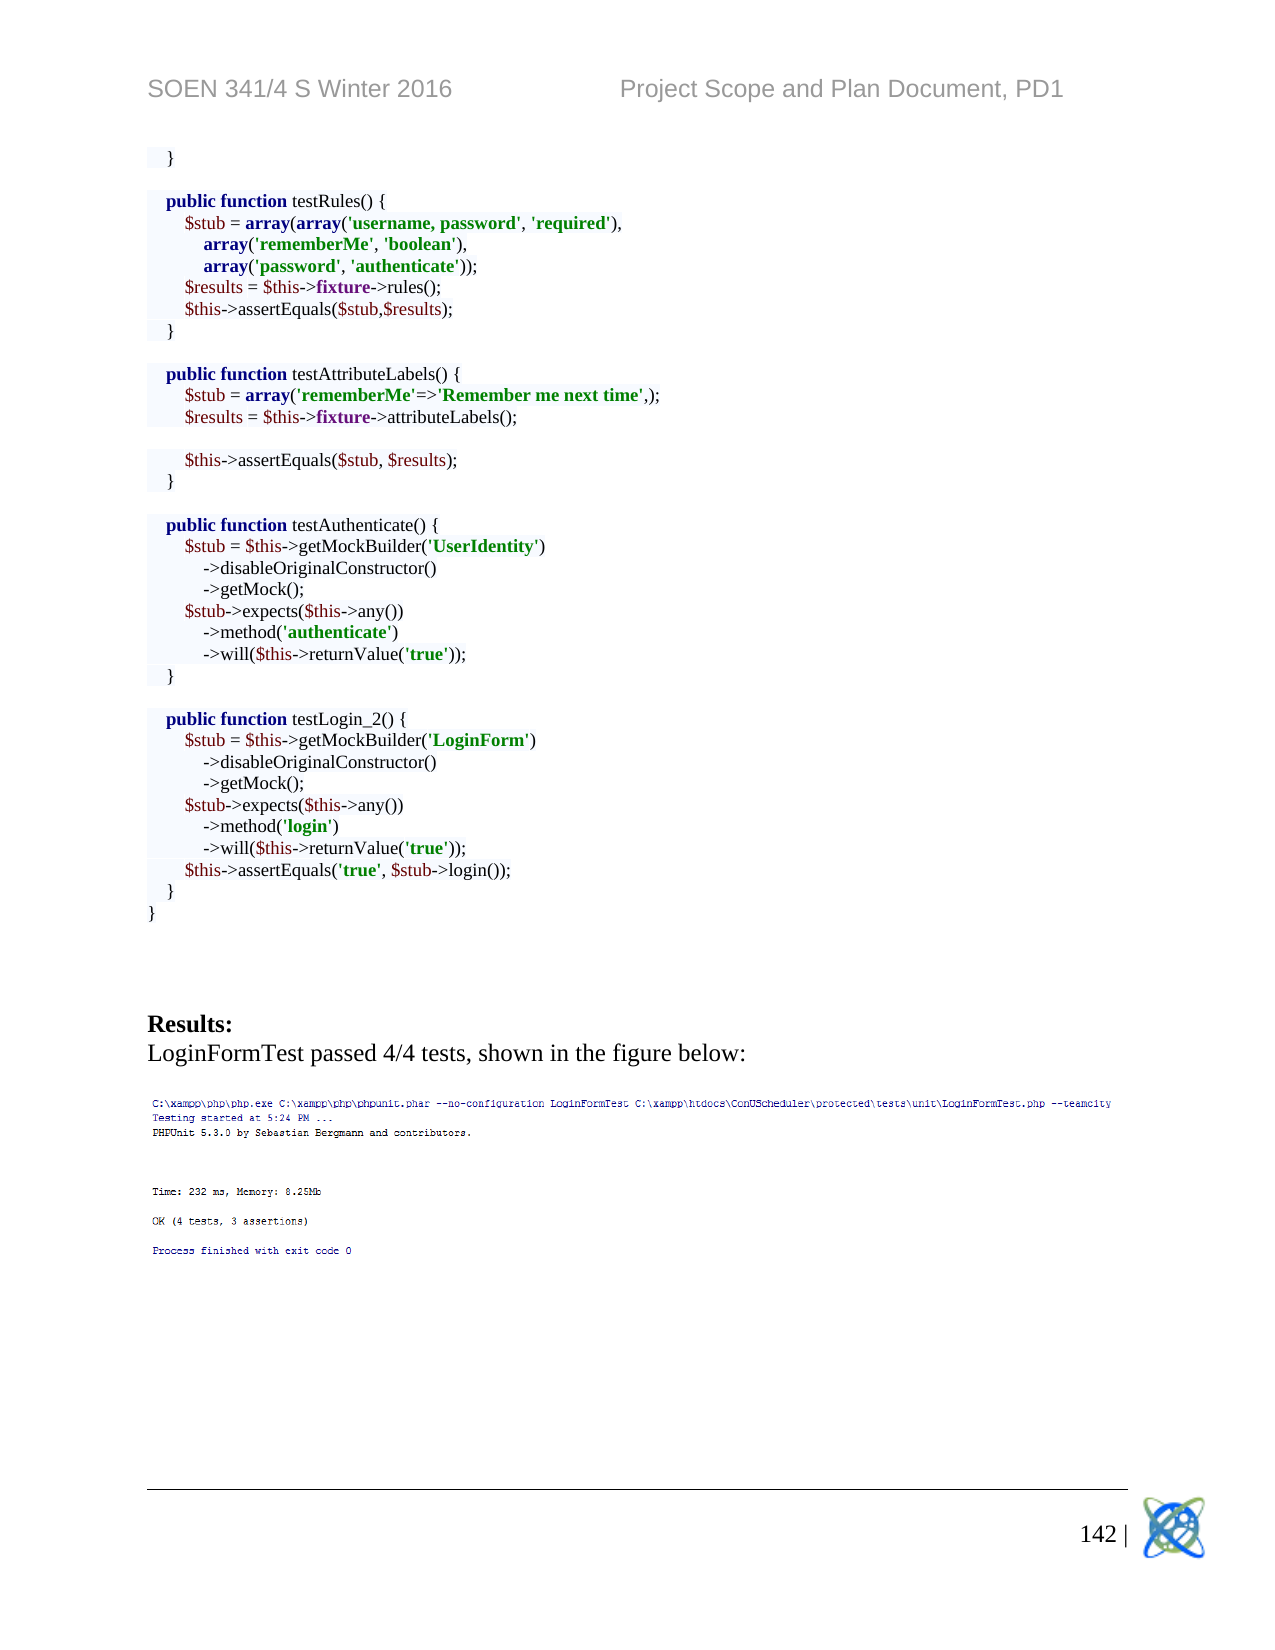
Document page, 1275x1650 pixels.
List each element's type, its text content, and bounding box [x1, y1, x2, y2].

text Results: [147, 1009, 1128, 1038]
picture [147, 1095, 1122, 1263]
picture [1123, 1490, 1224, 1566]
text LoginFormTest passed 4/4 tests, shown in the figure below: [147, 1038, 1128, 1067]
